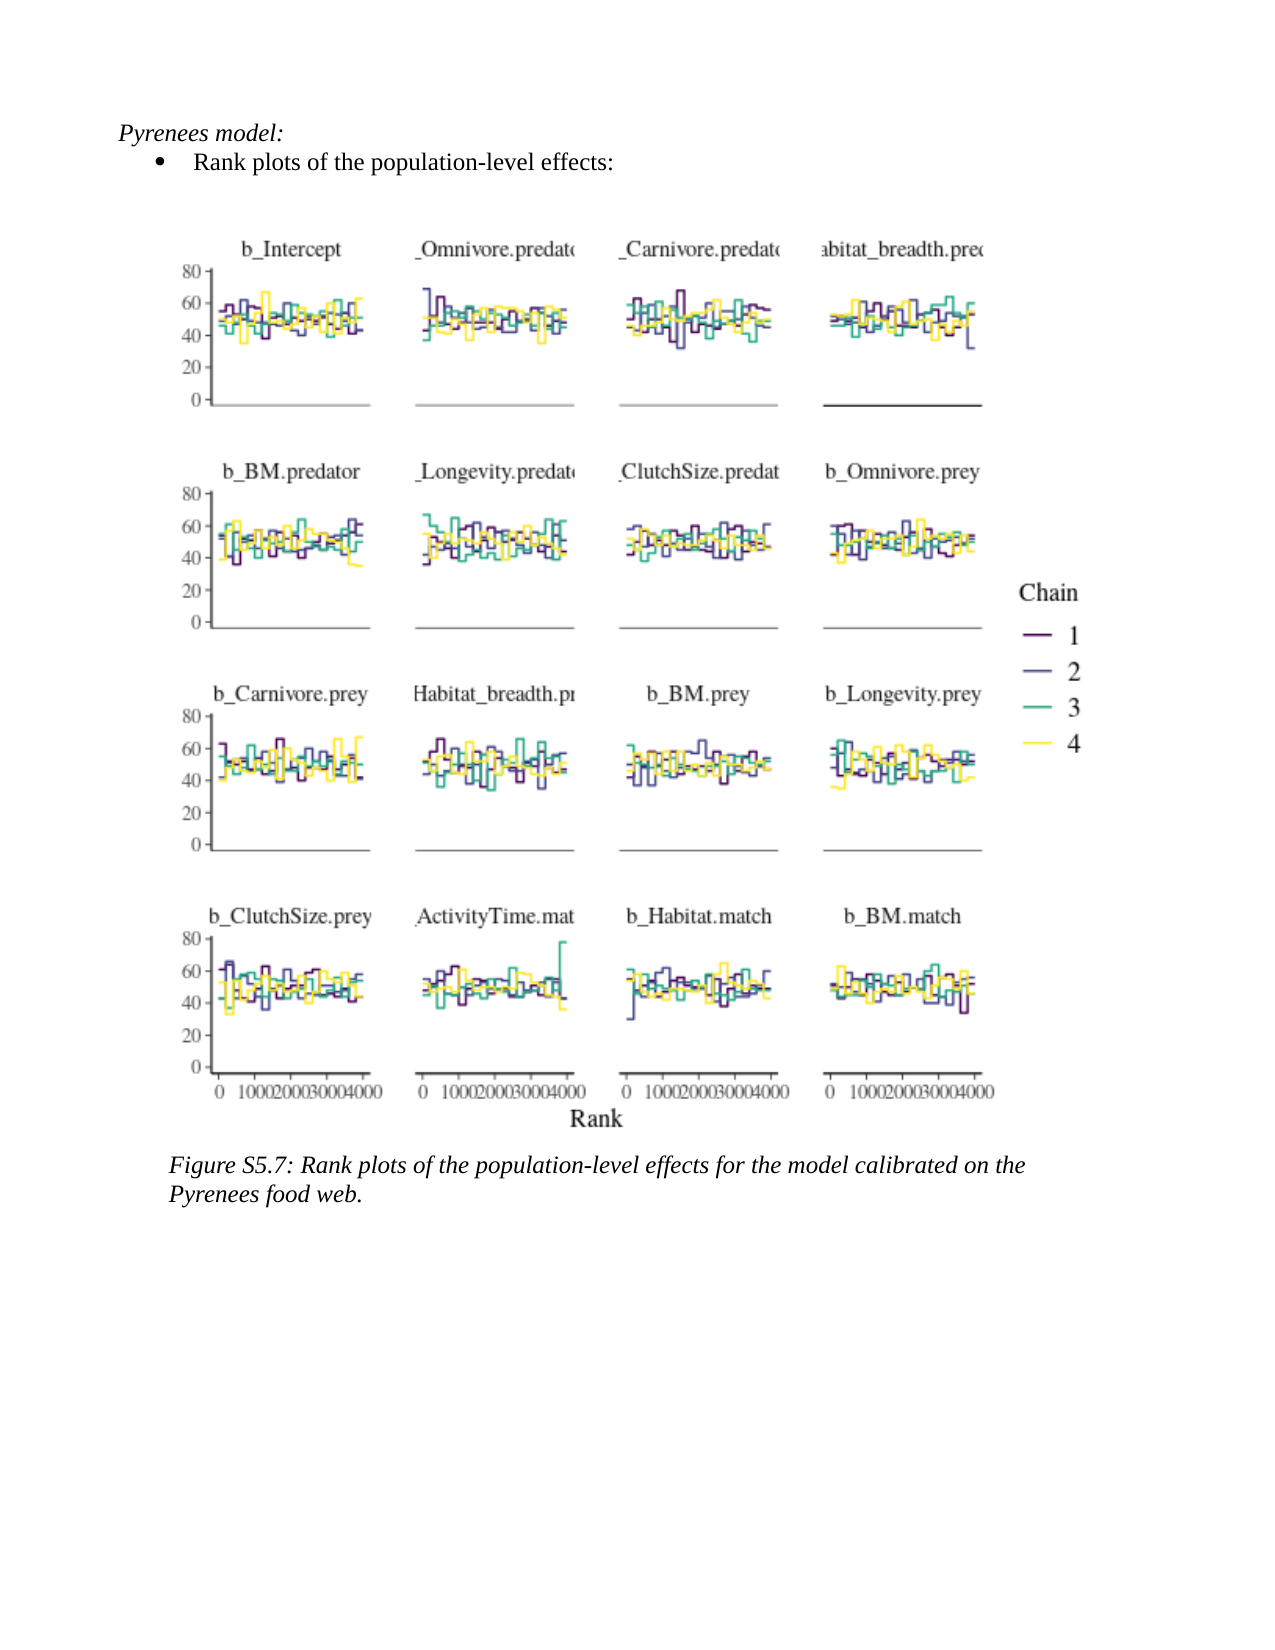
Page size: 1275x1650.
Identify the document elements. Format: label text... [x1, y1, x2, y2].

text Pyrenees model: [118, 118, 1157, 147]
picture [168, 217, 1107, 1146]
list Rank plots of the population-level effects: [156, 147, 1157, 176]
